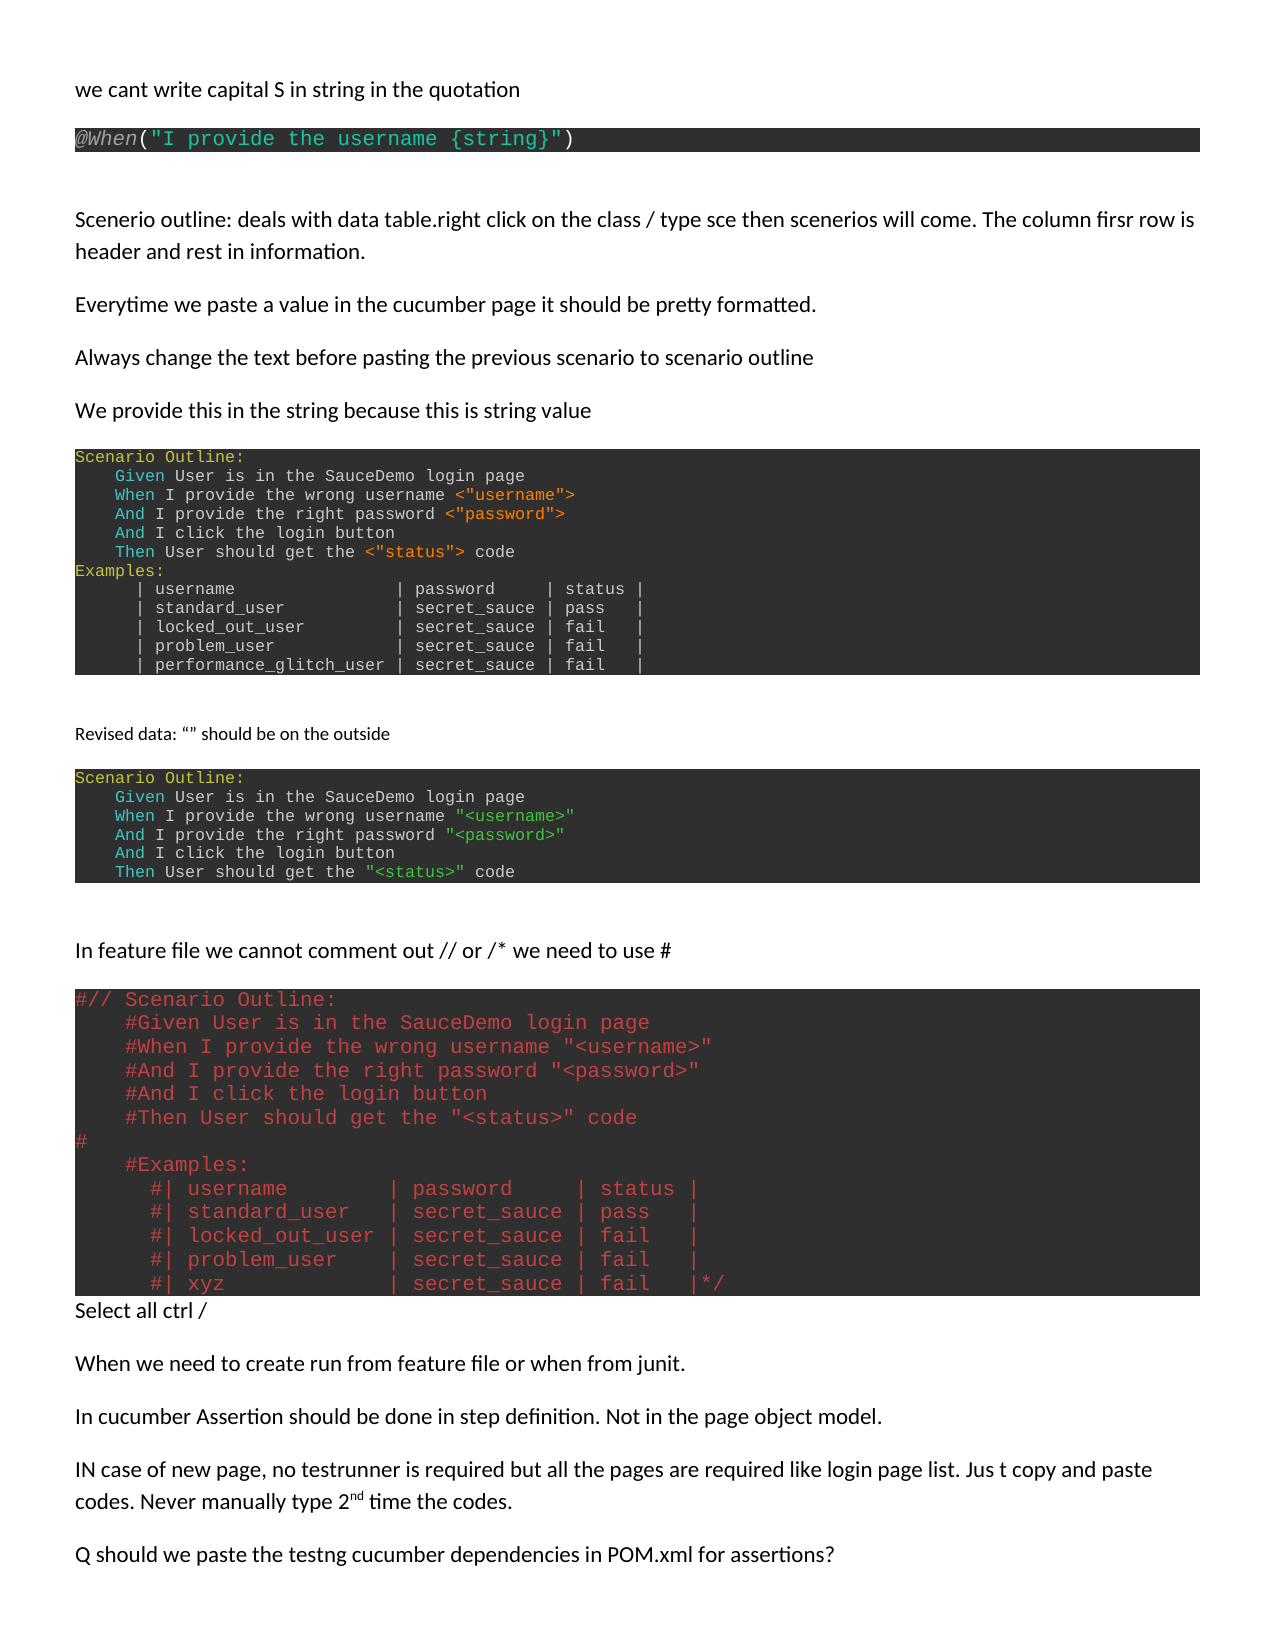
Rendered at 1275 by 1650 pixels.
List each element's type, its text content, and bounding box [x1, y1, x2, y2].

text Then User should get the "<status>" code [75, 864, 1200, 883]
text In feature file we cannot comment out // or /* we need to use # [75, 936, 1200, 964]
text When I provide the wrong username <"username"> [75, 487, 1200, 506]
text And I click the login button [75, 845, 1200, 864]
text Scenario Outline: [75, 769, 1200, 788]
text #| xyz | secret_sauce | fail |*/ [75, 1272, 1200, 1296]
text Q should we paste the testng cucumber dependencies in POM.xml for assertions? [75, 1540, 1200, 1568]
text And I provide the right password "<password>" [75, 826, 1200, 845]
text Scenario Outline: [75, 449, 1200, 468]
text #| locked_out_user | secret_sauce | fail | [75, 1225, 1200, 1249]
text Scenerio outline: deals with data table.right click on the class / type sce then scenerios will come. The column firsr row is header and rest in information. [75, 205, 1200, 265]
text #| standard_user | secret_sauce | pass | [75, 1202, 1200, 1225]
text #// Scenario Outline: [75, 989, 1200, 1012]
text #Examples: [75, 1154, 1200, 1178]
text #| username | password | status | [75, 1178, 1200, 1202]
text Revised data: “” should be on the outside [75, 722, 1200, 745]
text | problem_user | secret_sauce | fail | [75, 637, 1200, 656]
text | performance_glitch_user | secret_sauce | fail | [75, 656, 1200, 675]
text #And I click the login button [75, 1083, 1200, 1107]
text #Given User is in the SauceDemo login page [75, 1012, 1200, 1036]
text #| problem_user | secret_sauce | fail | [75, 1249, 1200, 1272]
text # [75, 1131, 1200, 1154]
text In cucumber Assertion should be done in step definition. Not in the page object model. [75, 1402, 1200, 1430]
text #Then User should get the "<status>" code [75, 1107, 1200, 1131]
text #And I provide the right password "<password>" [75, 1060, 1200, 1083]
text When I provide the wrong username "<username>" [75, 807, 1200, 826]
text Examples: [75, 562, 1200, 581]
text IN case of new page, no testrunner is required but all the pages are required like login page list. Jus t copy and paste codes. Never manually type 2nd time the codes. [75, 1455, 1200, 1515]
text Then User should get the <"status"> code [75, 543, 1200, 562]
text | standard_user | secret_sauce | pass | [75, 600, 1200, 619]
text Everytime we paste a value in the cucumber page it should be pretty formatted. [75, 290, 1200, 318]
text | locked_out_user | secret_sauce | fail | [75, 619, 1200, 637]
text Given User is in the SauceDemo login page [75, 468, 1200, 487]
text And I click the login button [75, 524, 1200, 543]
text We provide this in the string because this is string value [75, 396, 1200, 424]
text #When I provide the wrong username "<username>" [75, 1036, 1200, 1060]
text we cant write capital S in string in the quotation [75, 75, 1200, 103]
text When we need to create run from feature file or when from junit. [75, 1349, 1200, 1377]
text | username | password | status | [75, 581, 1200, 600]
text Always change the text before pasting the previous scenario to scenario outline [75, 343, 1200, 371]
text Given User is in the SauceDemo login page [75, 788, 1200, 807]
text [75, 128, 1200, 152]
text Select all ctrl / [75, 1296, 1200, 1324]
text And I provide the right password <"password"> [75, 506, 1200, 524]
